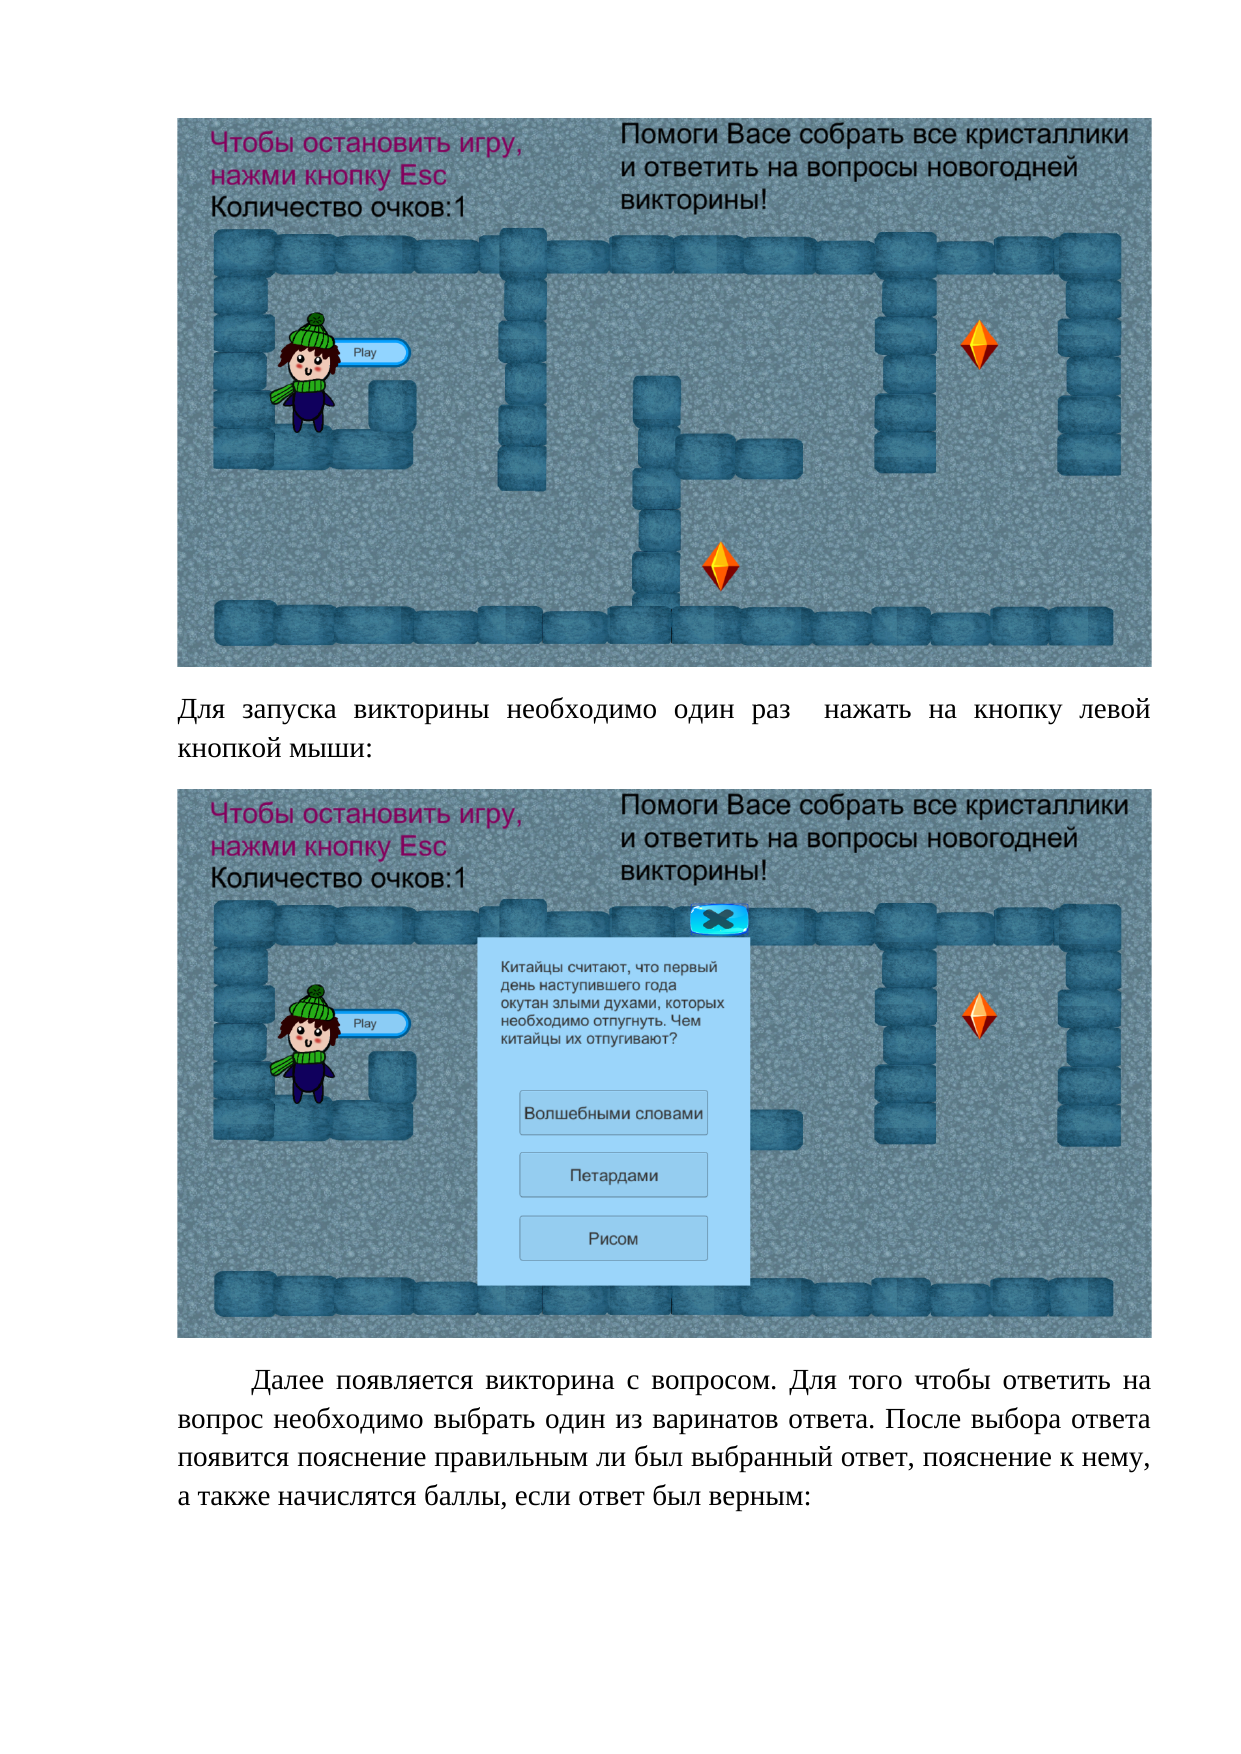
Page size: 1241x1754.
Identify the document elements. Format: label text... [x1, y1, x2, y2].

text Далее появляется викторина с вопросом. Для того чтобы ответить на вопрос необходимо выбрать один из варинатов ответа. После выбора ответа появится пояснение правильным ли был выбранный ответ, пояснение к нему, а также начислятся баллы, если ответ был верным: [177, 1362, 1152, 1511]
picture [177, 118, 1152, 667]
text Для запуска викторины необходимо один раз нажать на кнопку левой кнопкой мыши: [177, 691, 1152, 763]
picture [177, 789, 1152, 1338]
